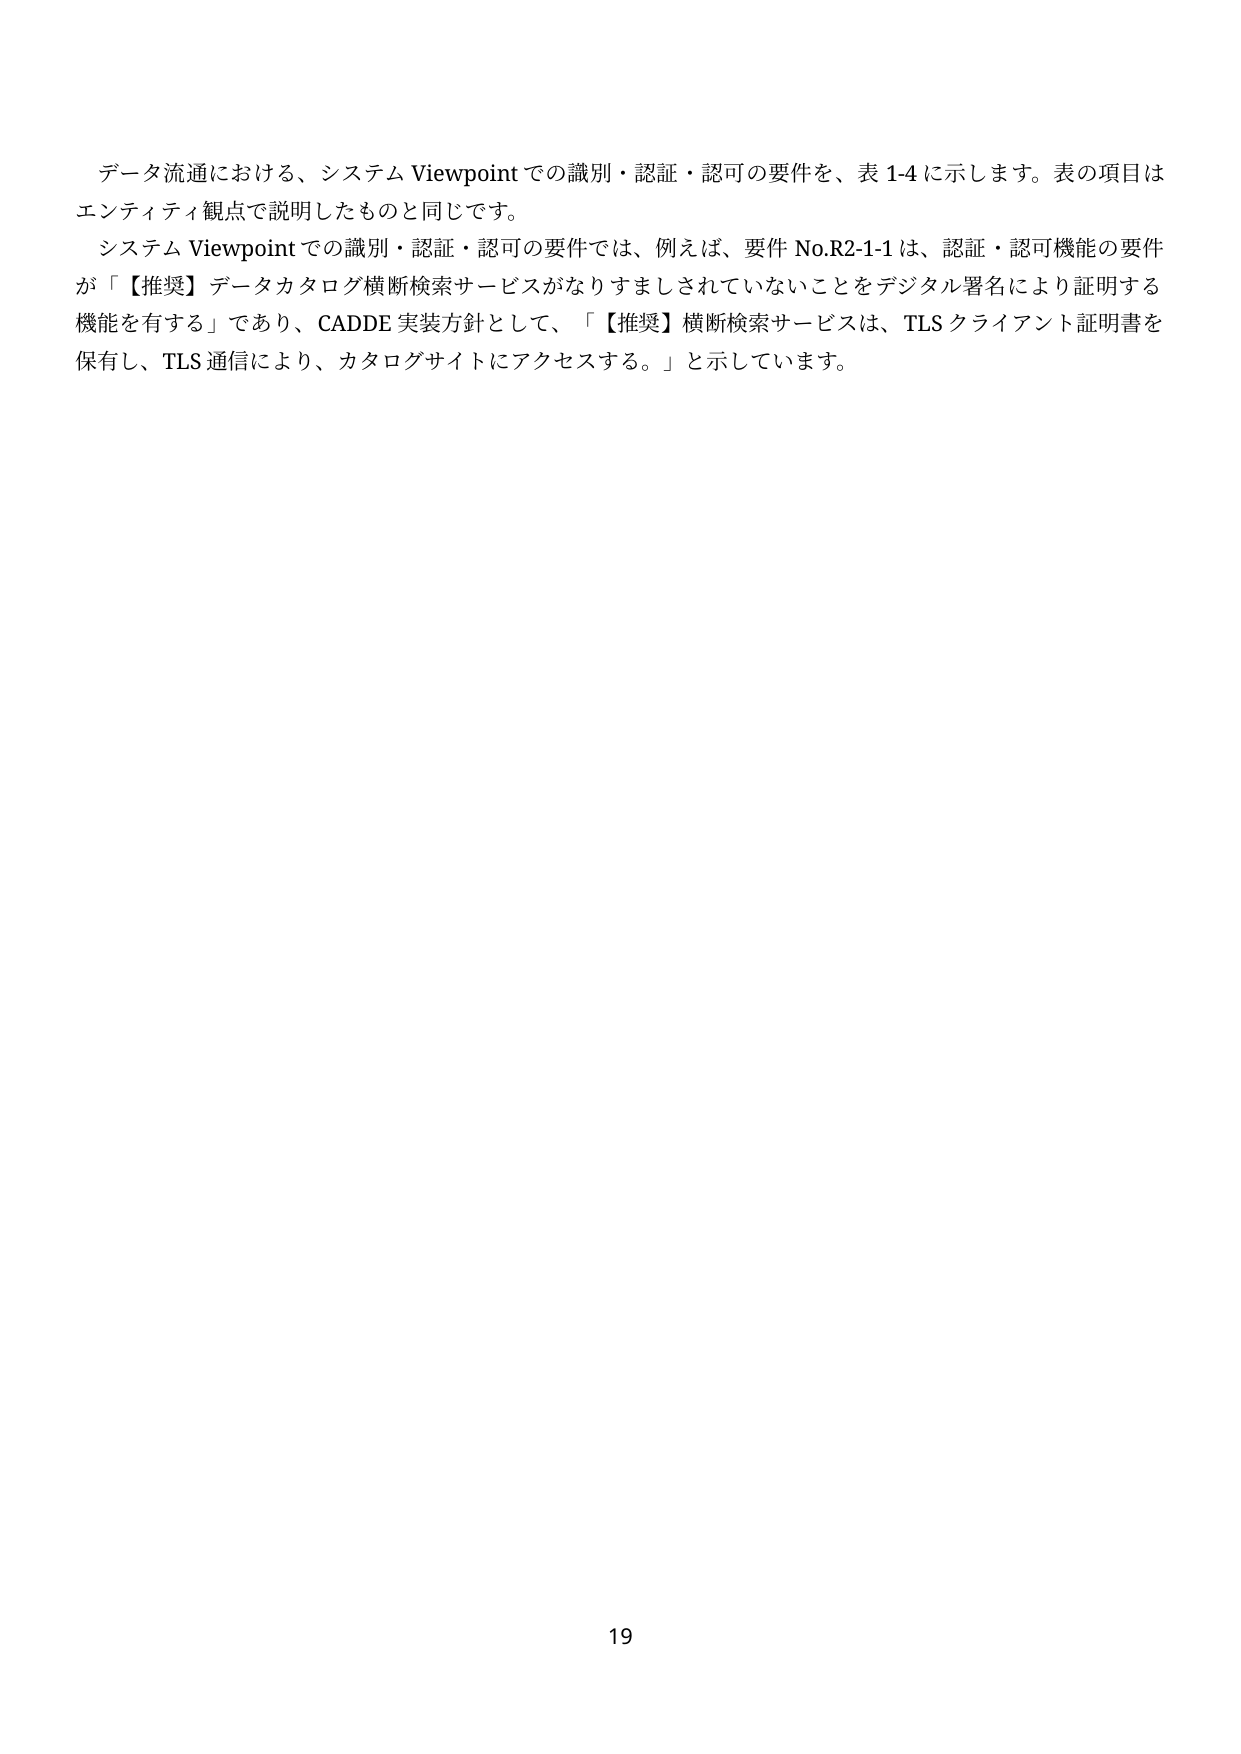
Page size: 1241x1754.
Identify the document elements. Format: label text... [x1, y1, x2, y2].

text データ流通における、システムViewpointでの識別・認証・認可の要件を、表 1-4に示します。表の項目は、エンティティ観点で説明したものと同じです。 [75, 153, 1165, 228]
text システムViewpointでの識別・認証・認可の要件では、例えば、要件No.R2-1-1は、認証・認可機能の要件が「【推奨】データカタログ横断検索サービスがなりすましされていないことをデジタル署名により証明する機能を有する」であり、CADDE 実装方針として、「【推奨】横断検索サービスは、TLSクライアント証明書を保有し、TLS通信により、カタログサイトにアクセスする。」と示しています。 [75, 228, 1165, 378]
